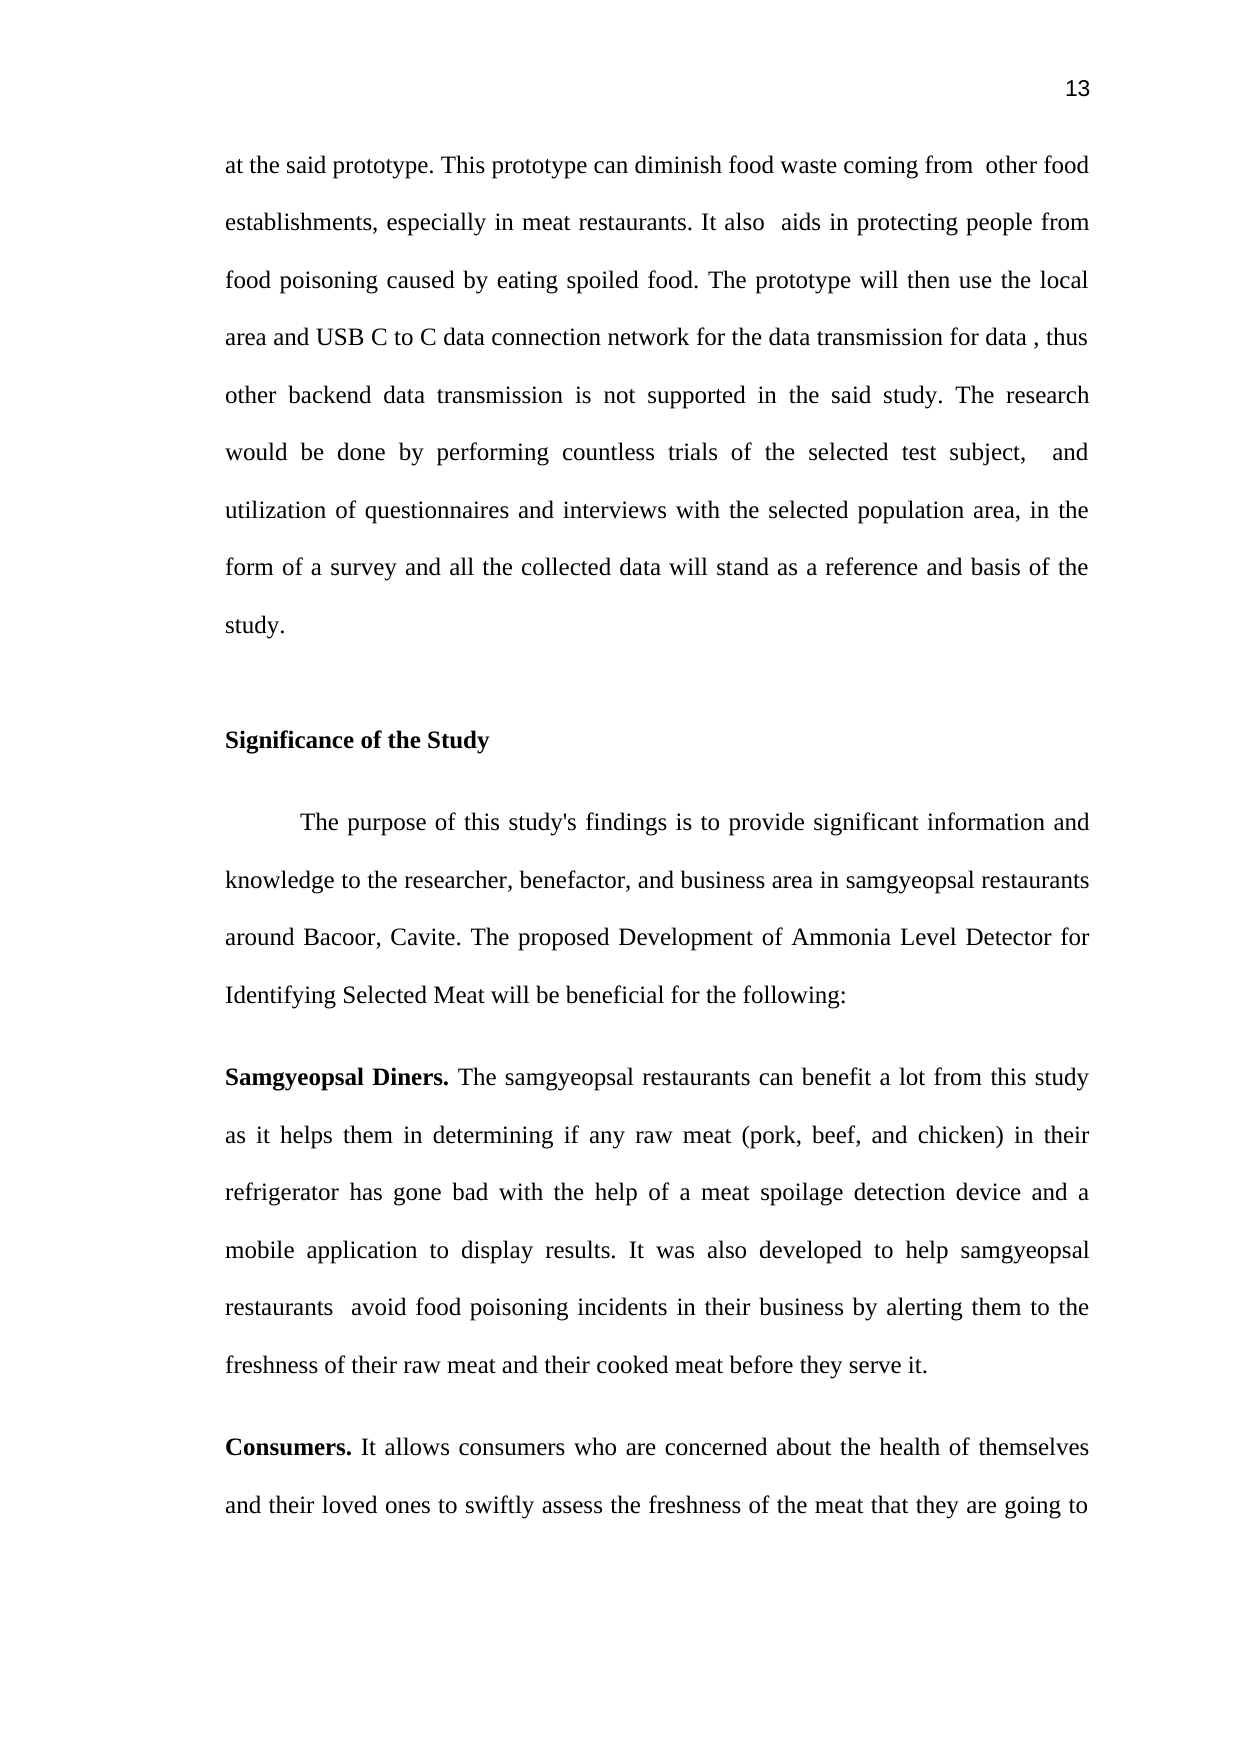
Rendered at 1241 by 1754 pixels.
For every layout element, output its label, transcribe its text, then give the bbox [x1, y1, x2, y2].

text Significance of the Study [225, 725, 1090, 754]
text Samgyeopsal Diners. The samgyeopsal restaurants can benefit a lot from this study as it helps them in determining if any raw meat (pork, beef, and chicken) in their refrigerator has gone bad with the help of a meat spoilage detection device and a mobile application to display results. It was also developed to help samgyeopsal restaurants avoid food poisoning incidents in their business by alerting them to the freshness of their raw meat and their cooked meat before they serve it. [225, 1062, 1090, 1379]
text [225, 1432, 1090, 1519]
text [225, 150, 1090, 639]
text The purpose of this study's findings is to provide significant information and knowledge to the researcher, benefactor, and business area in samgyeopsal restaurants around Bacoor, Cavite. The proposed Development of Ammonia Level Detector for Identifying Selected Meat will be beneficial for the following: [225, 807, 1090, 1009]
